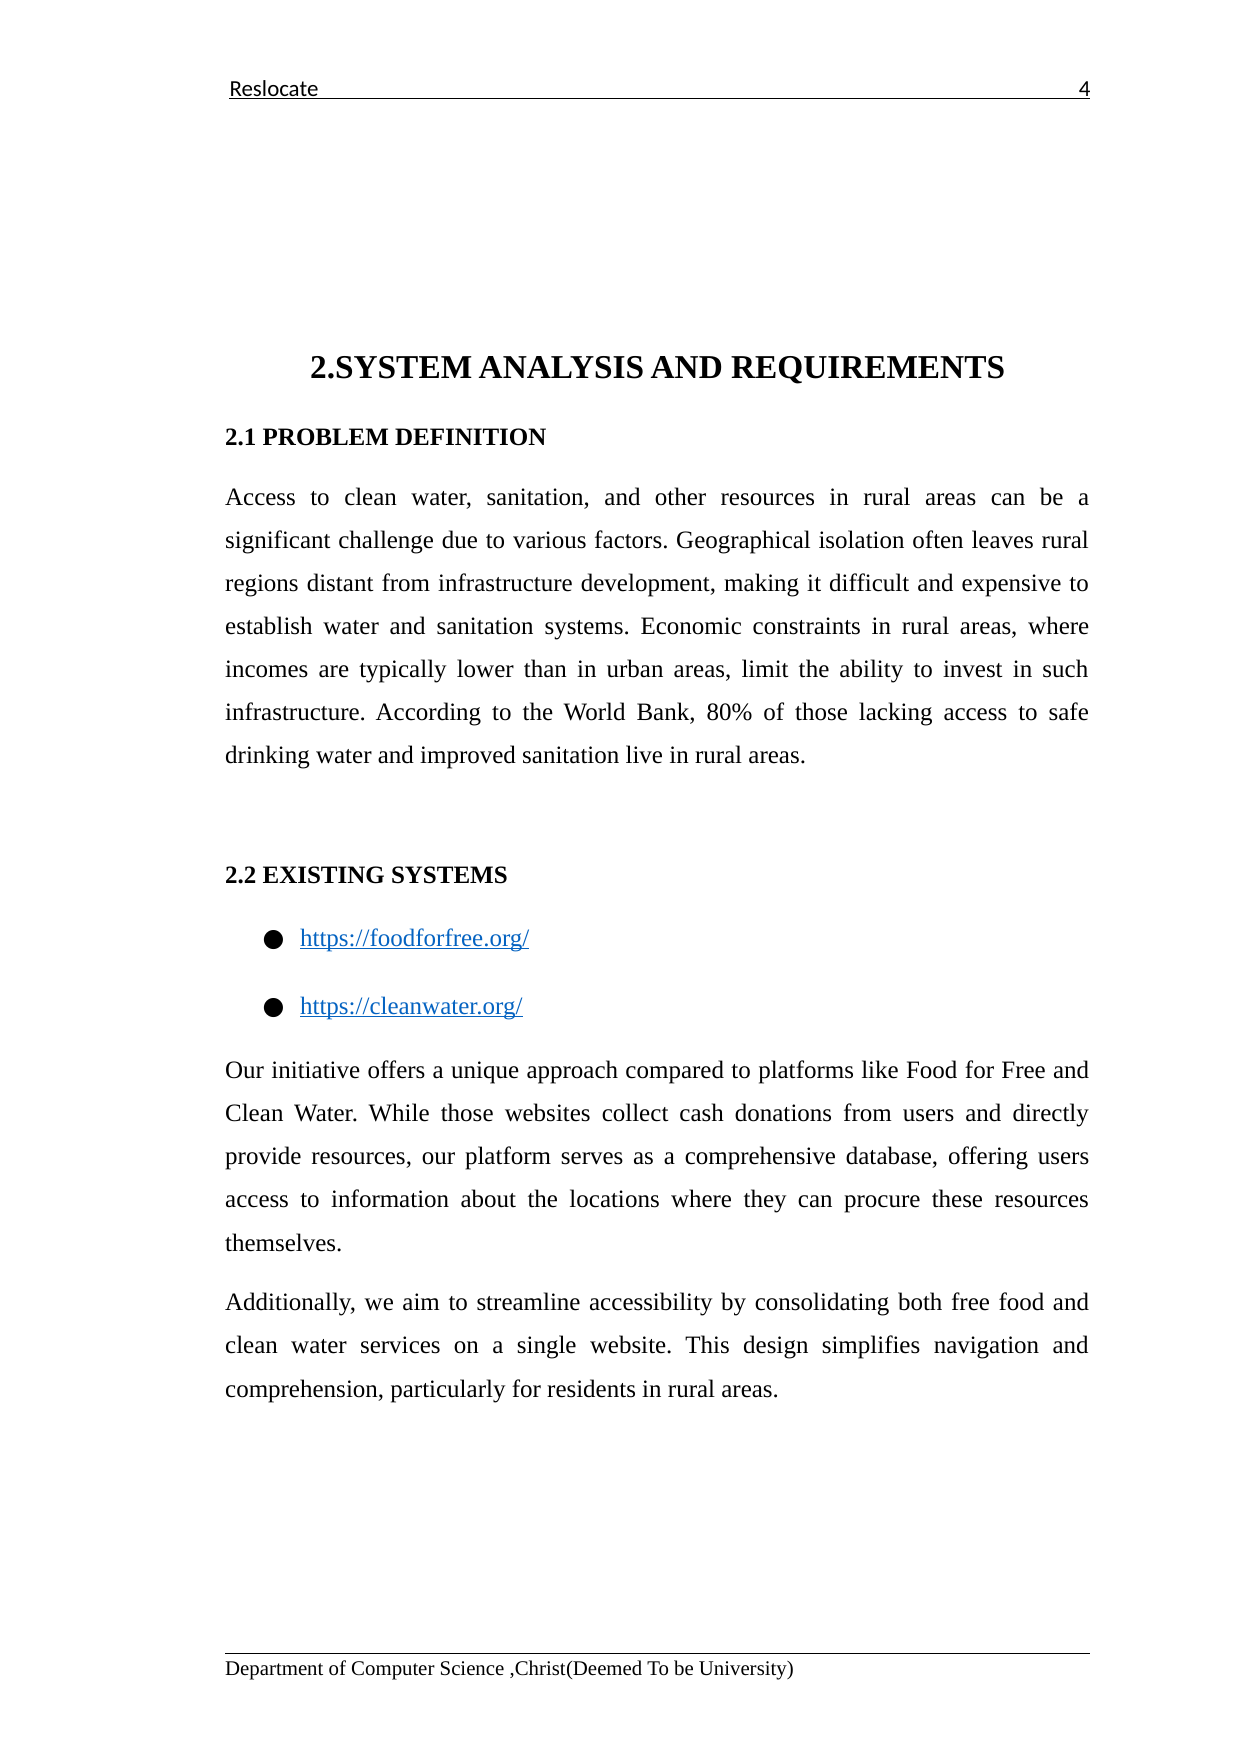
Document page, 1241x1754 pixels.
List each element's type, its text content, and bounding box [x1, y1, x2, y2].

text Access to clean water, sanitation, and other resources in rural areas can be a significant challenge due to various factors. Geographical isolation often leaves rural regions distant from infrastructure development, making it difficult and expensive to establish water and sanitation systems. Economic constraints in rural areas, where incomes are typically lower than in urban areas, limit the ability to invest in such infrastructure. According to the World Bank, 80% of those lacking access to safe drinking water and improved sanitation live in rural areas. [225, 482, 1090, 769]
list https://cleanwater.org/ [262, 987, 1090, 1021]
text 2.2 EXISTING SYSTEMS [225, 860, 1090, 889]
text 2.1 PROBLEM DEFINITION [225, 422, 1090, 451]
list https://foodforfree.org/ [262, 920, 1090, 954]
text 2.SYSTEM ANALYSIS AND REQUIREMENTS [225, 348, 1090, 386]
text Additionally, we aim to streamline accessibility by consolidating both free food and clean water services on a single website. This design simplifies navigation and comprehension, particularly for residents in rural areas. [225, 1287, 1090, 1402]
text Our initiative offers a unique approach compared to platforms like Food for Free and Clean Water. While those websites collect cash donations from users and directly provide resources, our platform serves as a comprehensive database, offering users access to information about the locations where they can procure these resources themselves. [225, 1055, 1090, 1256]
